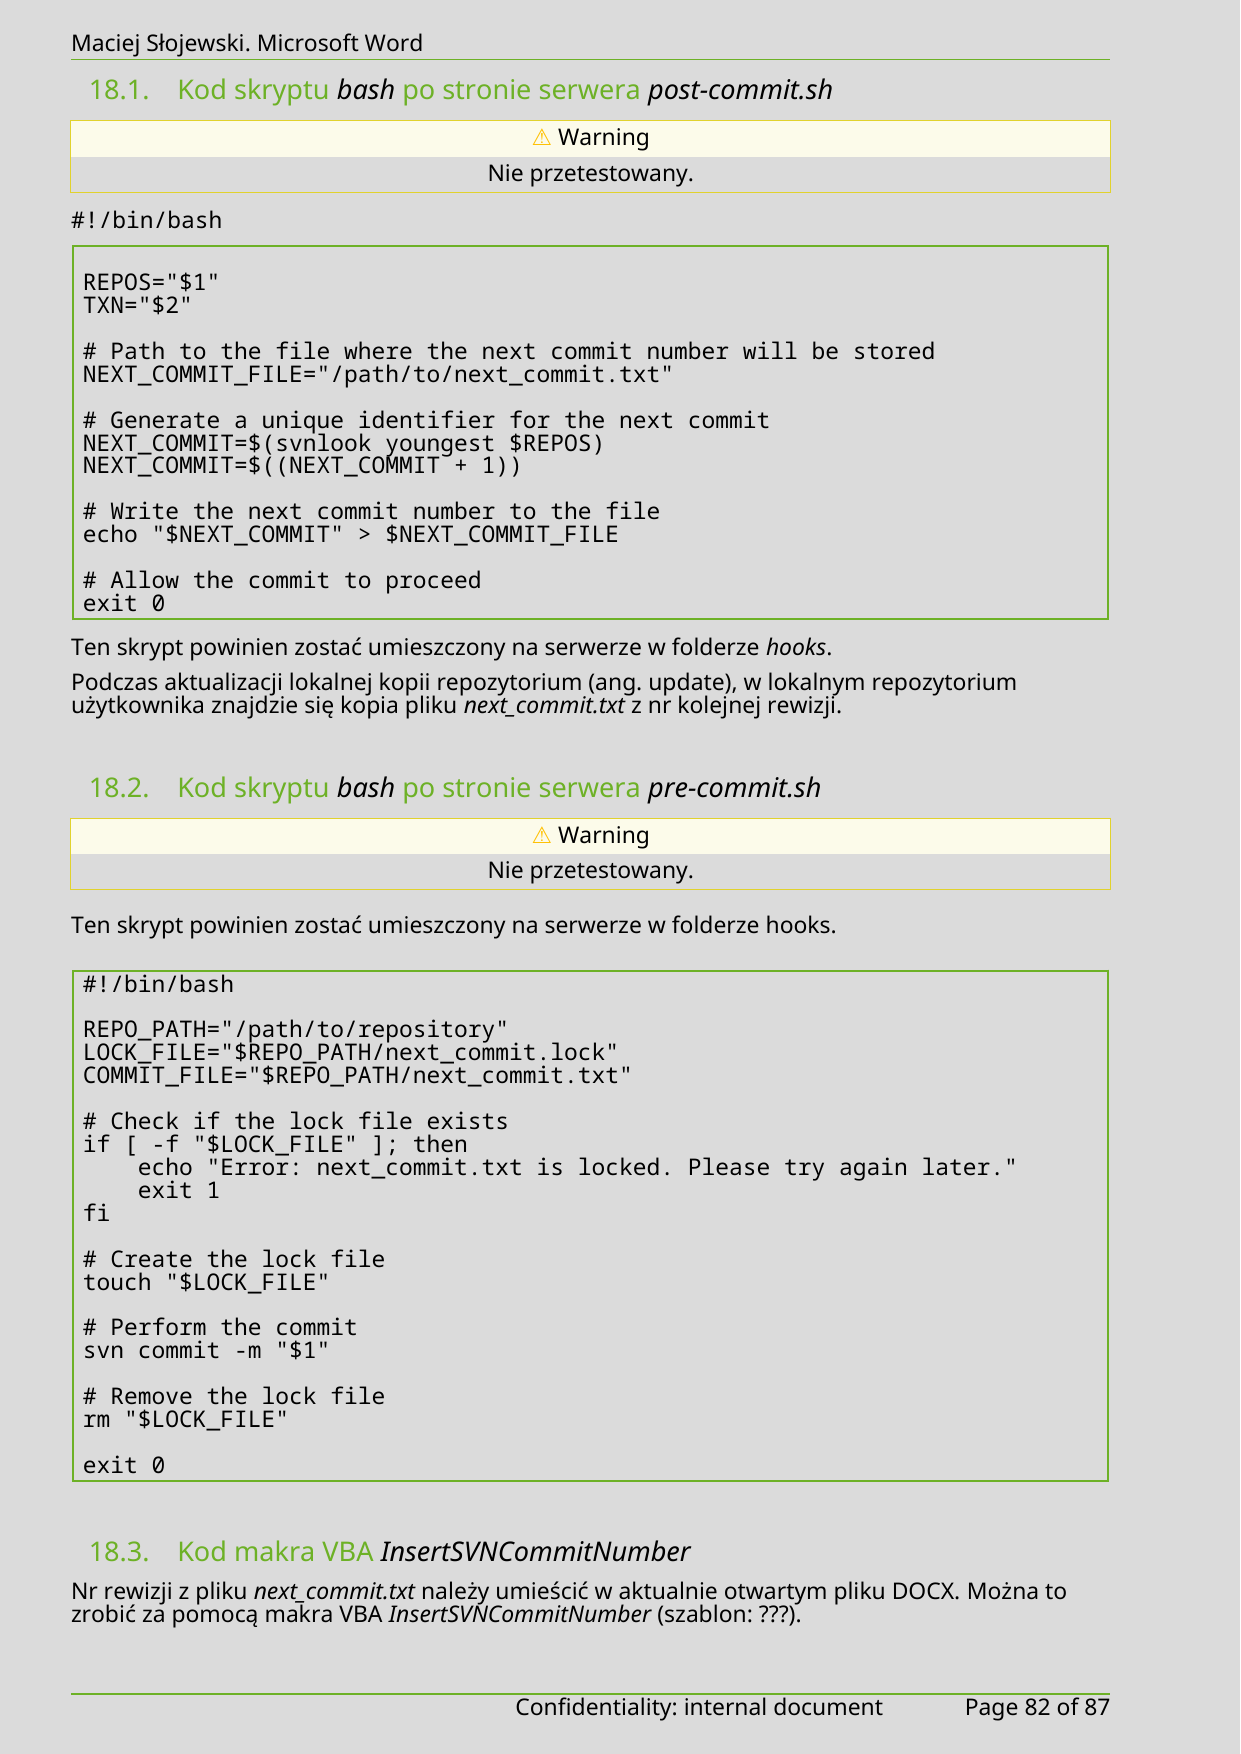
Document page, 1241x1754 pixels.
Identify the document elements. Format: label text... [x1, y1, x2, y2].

text if [ -f "$LOCK_FILE" ]; then [74, 1130, 1107, 1153]
text #!/bin/bash [74, 972, 1107, 997]
table_cell Nie przetestowany. [71, 157, 1110, 192]
text #!/bin/bash [71, 210, 1110, 233]
text # Allow the commit to proceed [74, 566, 1107, 589]
text Nr rewizji z pliku next_commit.txt należy umieścić w aktualnie otwartym pliku DOCX. Można to zrobić za pomocą makra VBA InsertSVNCommitNumber (szablon: ???). [71, 1581, 1110, 1627]
text REPOS="$1" [74, 268, 1107, 291]
text # Remove the lock file [74, 1382, 1107, 1405]
text echo "$NEXT_COMMIT" > $NEXT_COMMIT_FILE [74, 520, 1107, 547]
text rm "$LOCK_FILE" [74, 1405, 1107, 1432]
text NEXT_COMMIT=$((NEXT_COMMIT + 1)) [74, 451, 1107, 478]
text COMMIT_FILE="$REPO_PATH/next_commit.txt" [74, 1061, 1107, 1088]
text exit 0 [74, 1451, 1107, 1480]
table_header ⚠ Warning [71, 819, 1110, 854]
text # Create the lock file [74, 1244, 1107, 1267]
text # Perform the commit [74, 1313, 1107, 1336]
subtitle Kod makra VBA InsertSVNCommitNumber [88, 1532, 1110, 1569]
text fi [74, 1199, 1107, 1226]
subtitle Kod skryptu bash po stronie serwera pre-commit.sh [88, 768, 1110, 805]
text # Path to the file where the next commit number will be stored [74, 337, 1107, 360]
text REPO_PATH="/path/to/repository" [74, 1015, 1107, 1038]
text exit 1 [74, 1176, 1107, 1199]
text # Generate a unique identifier for the next commit [74, 406, 1107, 428]
text svn commit -m "$1" [74, 1336, 1107, 1363]
text NEXT_COMMIT=$(svnlook youngest $REPOS) [74, 428, 1107, 451]
text Podczas aktualizacji lokalnej kopii repozytorium (ang. update), w lokalnym repozytorium użytkownika znajdzie się kopia pliku next_commit.txt z nr kolejnej rewizji. [71, 672, 1110, 718]
text TXN="$2" [74, 291, 1107, 318]
text Ten skrypt powinien zostać umieszczony na serwerze w folderze hooks. [71, 915, 1110, 938]
text # Write the next commit number to the file [74, 497, 1107, 520]
text # Check if the lock file exists [74, 1107, 1107, 1130]
text touch "$LOCK_FILE" [74, 1267, 1107, 1294]
text LOCK_FILE="$REPO_PATH/next_commit.lock" [74, 1038, 1107, 1061]
text echo "Error: next_commit.txt is locked. Please try again later." [74, 1153, 1107, 1176]
subtitle Kod skryptu bash po stronie serwera post-commit.sh [88, 71, 1110, 108]
table_cell Nie przetestowany. [71, 854, 1110, 889]
text NEXT_COMMIT_FILE="/path/to/next_commit.txt" [74, 360, 1107, 387]
text exit 0 [74, 589, 1107, 618]
table_header ⚠ Warning [71, 121, 1110, 157]
text Ten skrypt powinien zostać umieszczony na serwerze w folderze hooks. [71, 637, 1110, 660]
